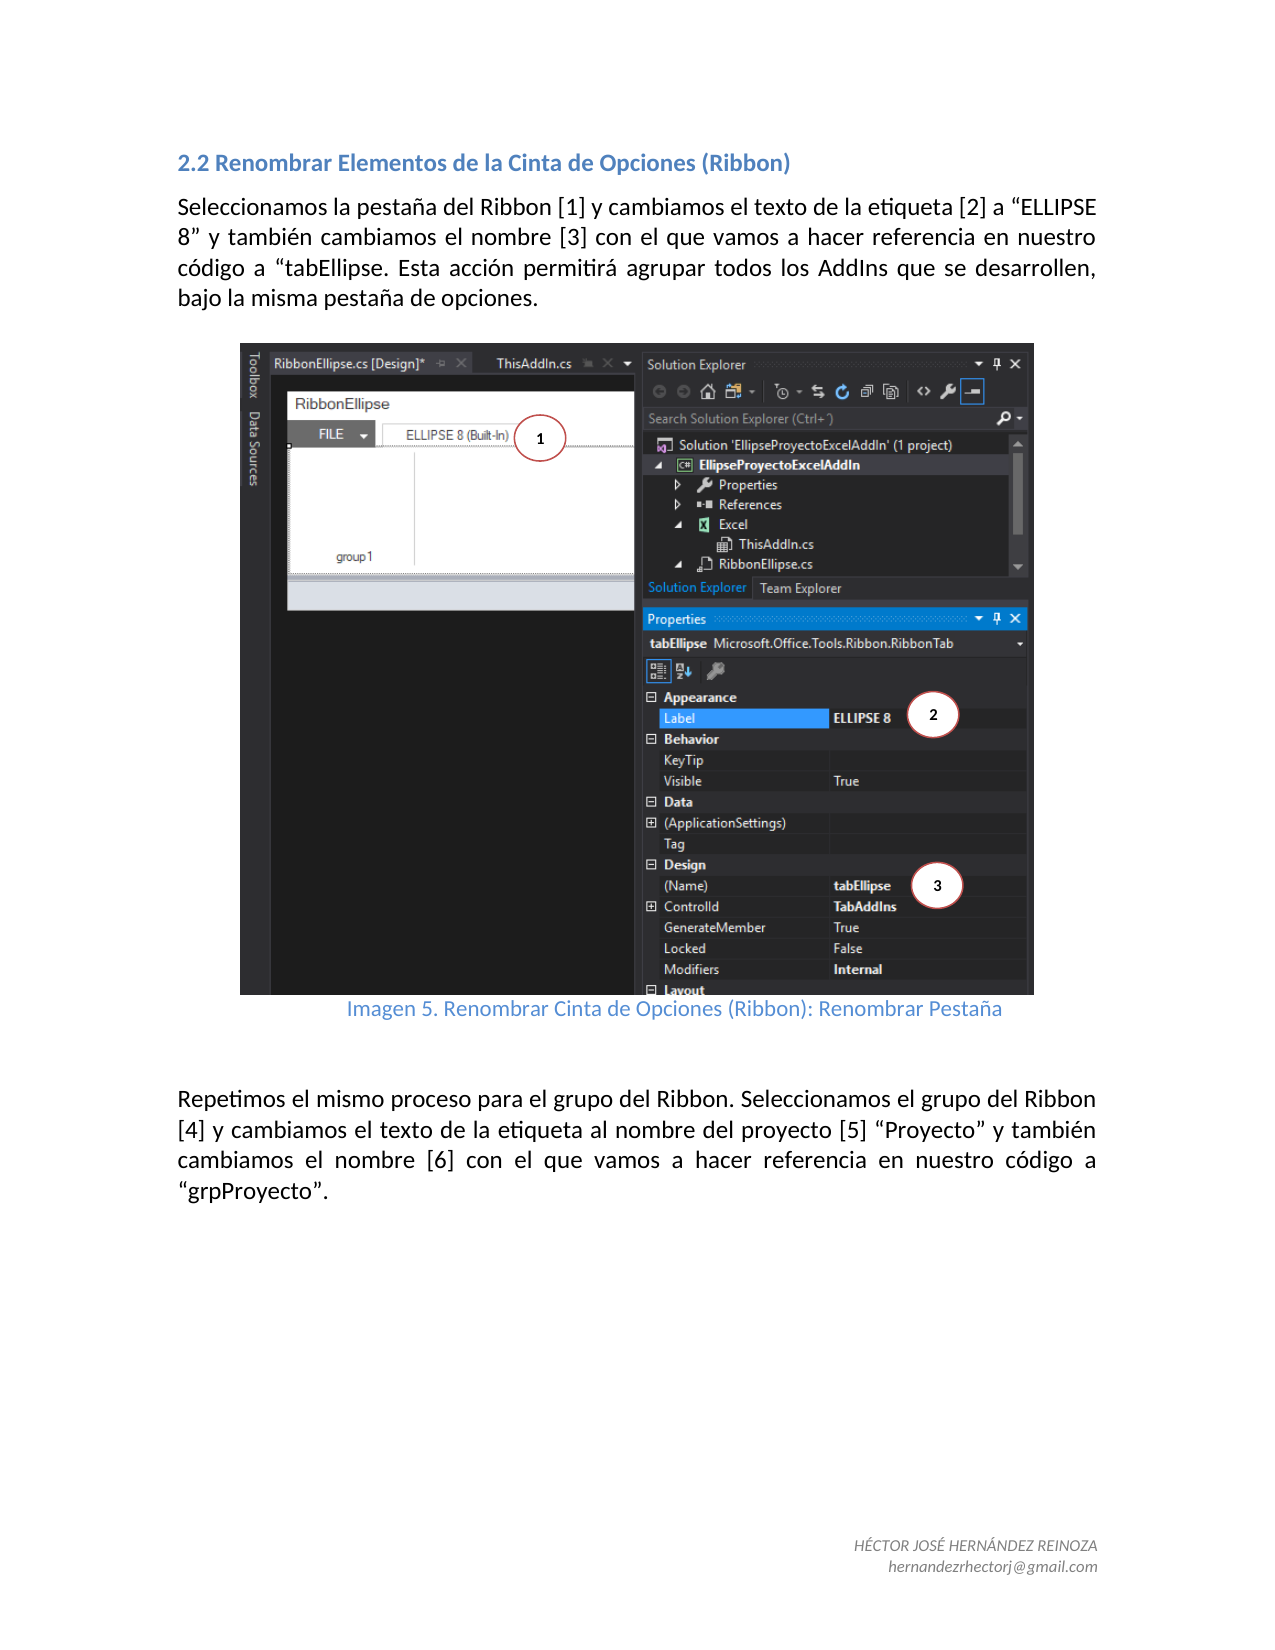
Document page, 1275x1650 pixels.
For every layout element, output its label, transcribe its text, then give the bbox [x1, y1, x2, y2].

text Imagen . Renombrar Cinta de Opciones (Ribbon): Renombrar Pestaña [252, 994, 1098, 1022]
picture [240, 343, 1034, 995]
text Repetimos el mismo proceso para el grupo del Ribbon. Seleccionamos el grupo del Ribbon [4] y cambiamos el texto de la etiqueta al nombre del proyecto [5] “Proyecto” y también cambiamos el nombre [6] con el que vamos a hacer referencia en nuestro código a “grpProyecto”. [177, 1083, 1098, 1206]
text Seleccionamos la pestaña del Ribbon [1] y cambiamos el texto de la etiqueta [2] a “ELLIPSE 8” y también cambiamos el nombre [3] con el que vamos a hacer referencia en nuestro código a “tabEllipse. Esta acción permitirá agrupar todos los AddIns que se desarrollen, bajo la misma pestaña de opciones. [177, 191, 1098, 313]
subtitle Renombrar Elementos de la Cinta de Opciones (Ribbon) [177, 148, 1098, 178]
